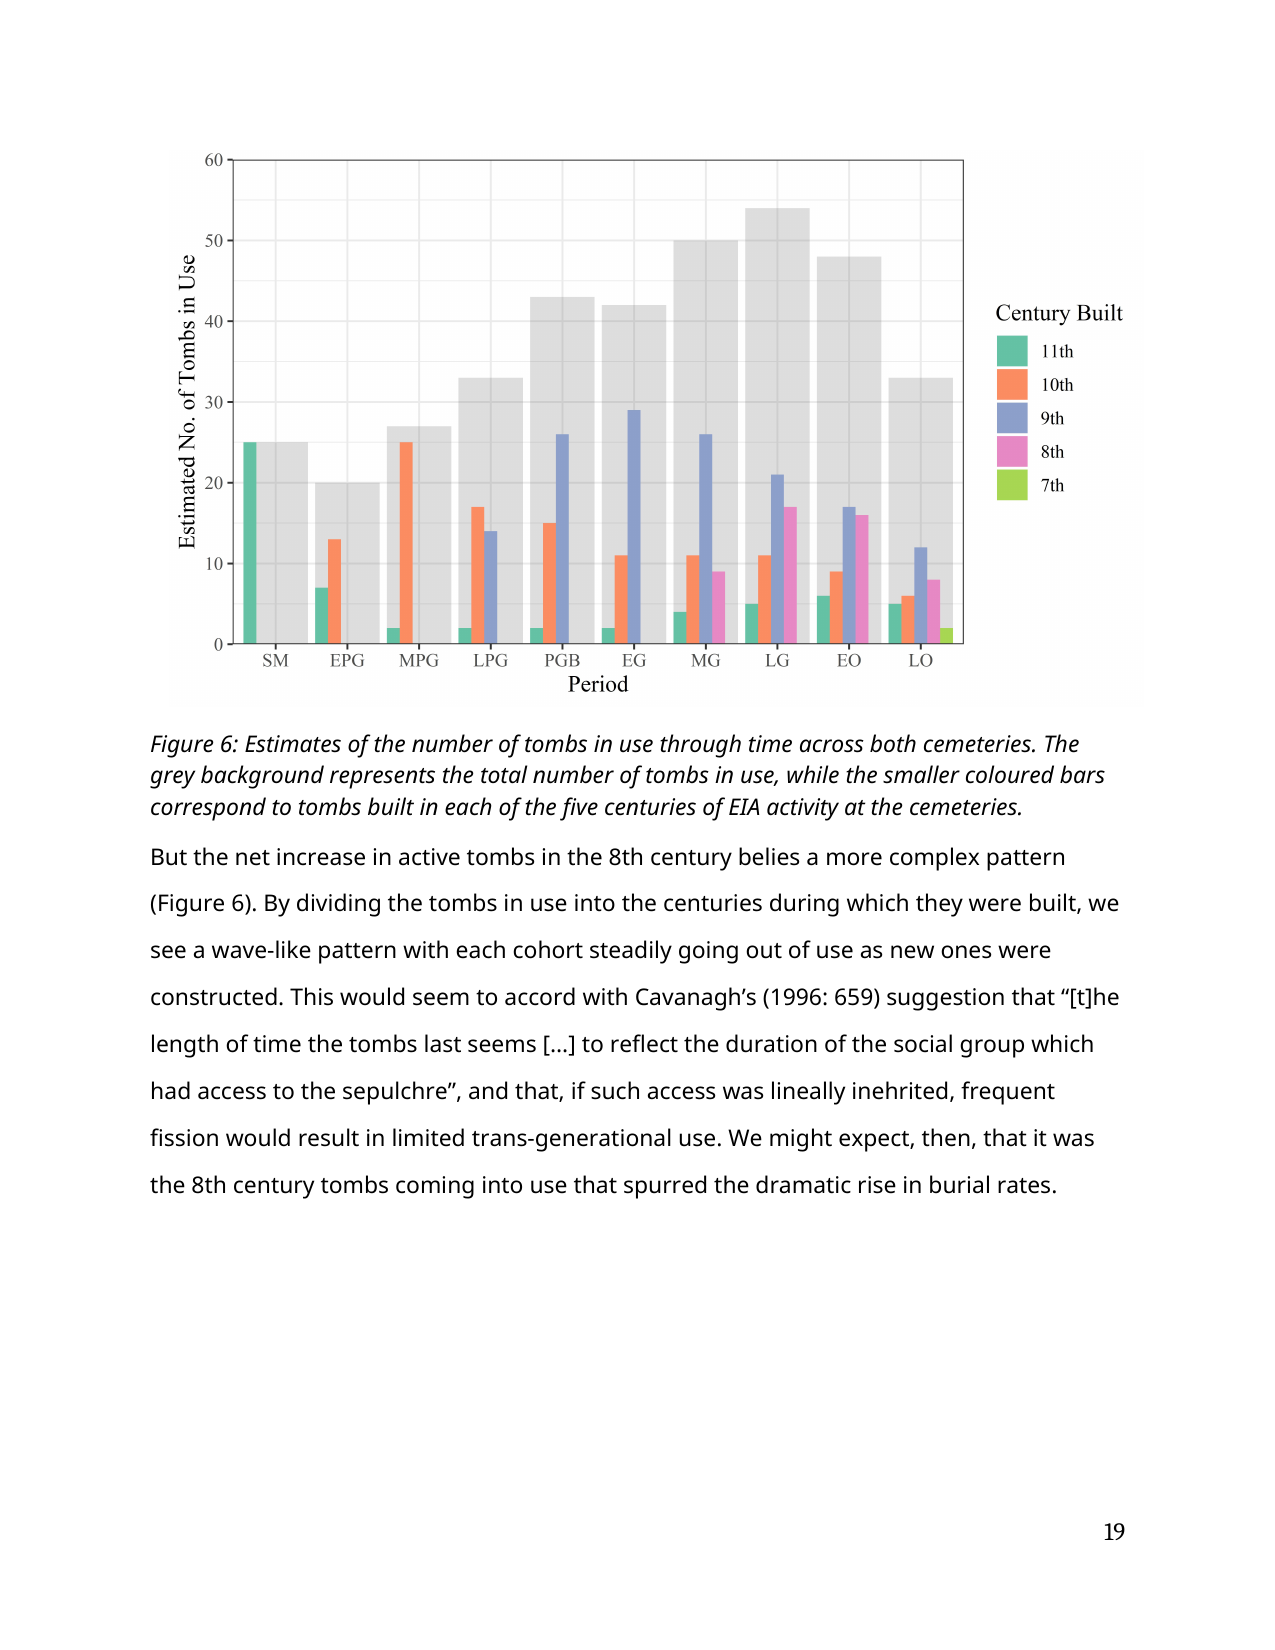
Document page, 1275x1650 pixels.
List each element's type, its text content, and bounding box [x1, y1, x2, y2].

text Figure 6: Estimates of the number of tombs in use through time across both cemeteries. The grey background represents the total number of tombs in use, while the smaller coloured bars correspond to tombs built in each of the five centuries of EIA activity at the cemeteries. [150, 728, 1125, 822]
picture [168, 150, 1144, 707]
text But the net increase in active tombs in the 8th century belies a more complex pattern (Figure 6). By dividing the tombs in use into the centuries during which they were built, we see a wave-like pattern with each cohort steadily going out of use as new ones were constructed. This would seem to accord with Cavanagh’s (1996: 659) suggestion that “[t]he length of time the tombs last seems […] to reflect the duration of the social group which had access to the sepulchre”, and that, if such access was lineally inehrited, frequent fission would result in limited trans-generational use. We might expect, then, that it was the 8th century tombs coming into use that spurred the dramatic rise in burial rates. [150, 840, 1125, 1200]
